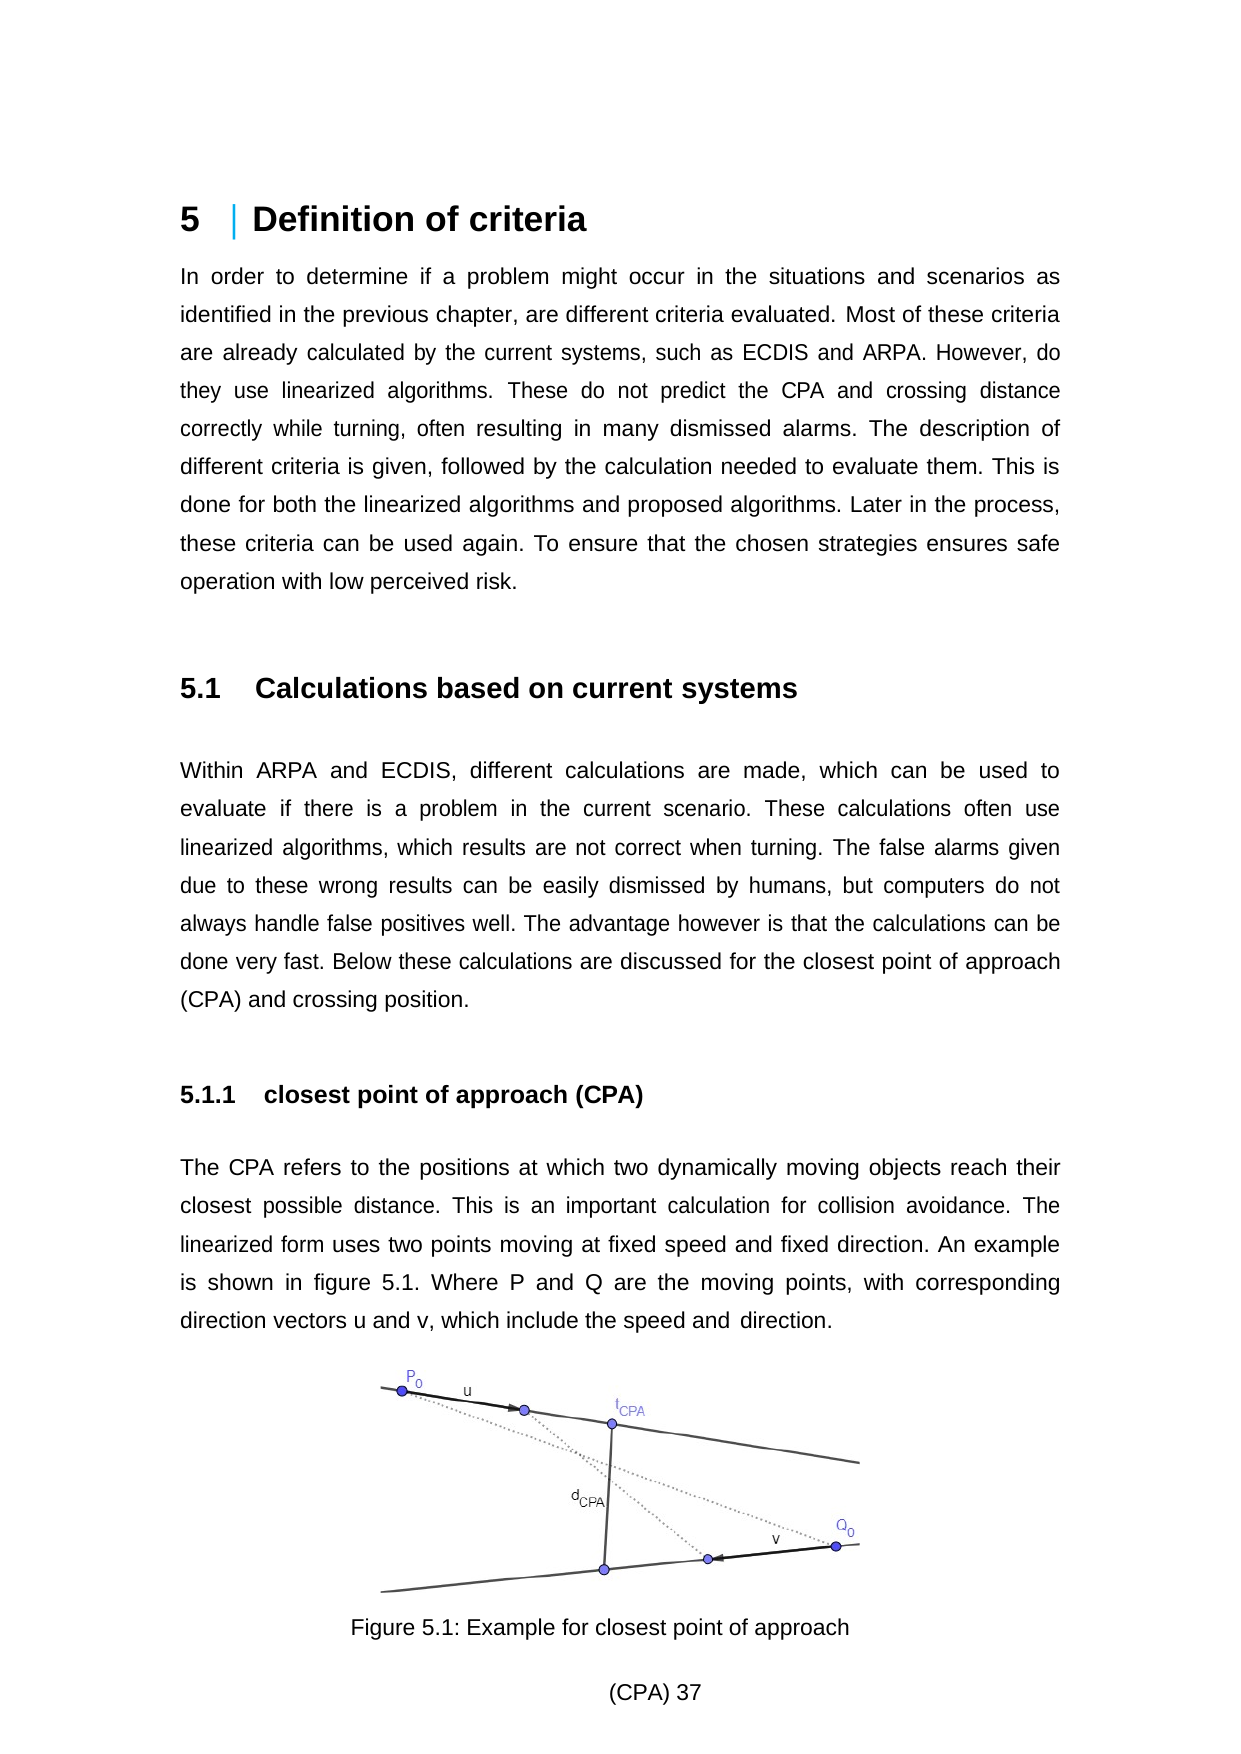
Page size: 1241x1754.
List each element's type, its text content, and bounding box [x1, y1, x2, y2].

subtitle Calculations based on current systems [180, 672, 1240, 705]
text Within ARPA and ECDIS, different calculations are made, which can be used to evaluate if there is a problem in the current scenario. These calculations often use linearized algorithms, which results are not correct when turning. The false alarms given due to these wrong results can be easily dismissed by humans, but computers do not always handle false positives well. The advantage however is that the calculations can be done very fast. Below these calculations are discussed for the closest point of approach (CPA) and crossing position. [180, 757, 1061, 1012]
picture [380, 1370, 860, 1593]
text Figure 5.1: Example for closest point of approach (CPA) 37 [350, 1614, 891, 1706]
text In order to determine if a problem might occur in the situations and scenarios as identified in the previous chapter, are different criteria evaluated. Most of these criteria are already calculated by the current systems, such as ECDIS and ARPA. However, do they use linearized algorithms. These do not predict the CPA and crossing distance correctly while turning, often resulting in many dismissed alarms. The description of different criteria is given, followed by the calculation needed to evaluate them. This is done for both the linearized algorithms and proposed algorithms. Later in the process, these criteria can be used again. To ensure that the chosen strategies ensures safe operation with low perceived risk. [180, 263, 1061, 594]
subtitle | Definition of criteria [180, 179, 1240, 244]
text The CPA refers to the positions at which two dynamically moving objects reach their closest possible distance. This is an important calculation for collision avoidance. The linearized form uses two points moving at fixed speed and fixed direction. An example is shown in figure 5.1. Where P and Q are the moving points, with corresponding direction vectors u and v, which include the speed and direction. [180, 1154, 1061, 1333]
subtitle closest point of approach (CPA) [180, 1080, 1240, 1109]
